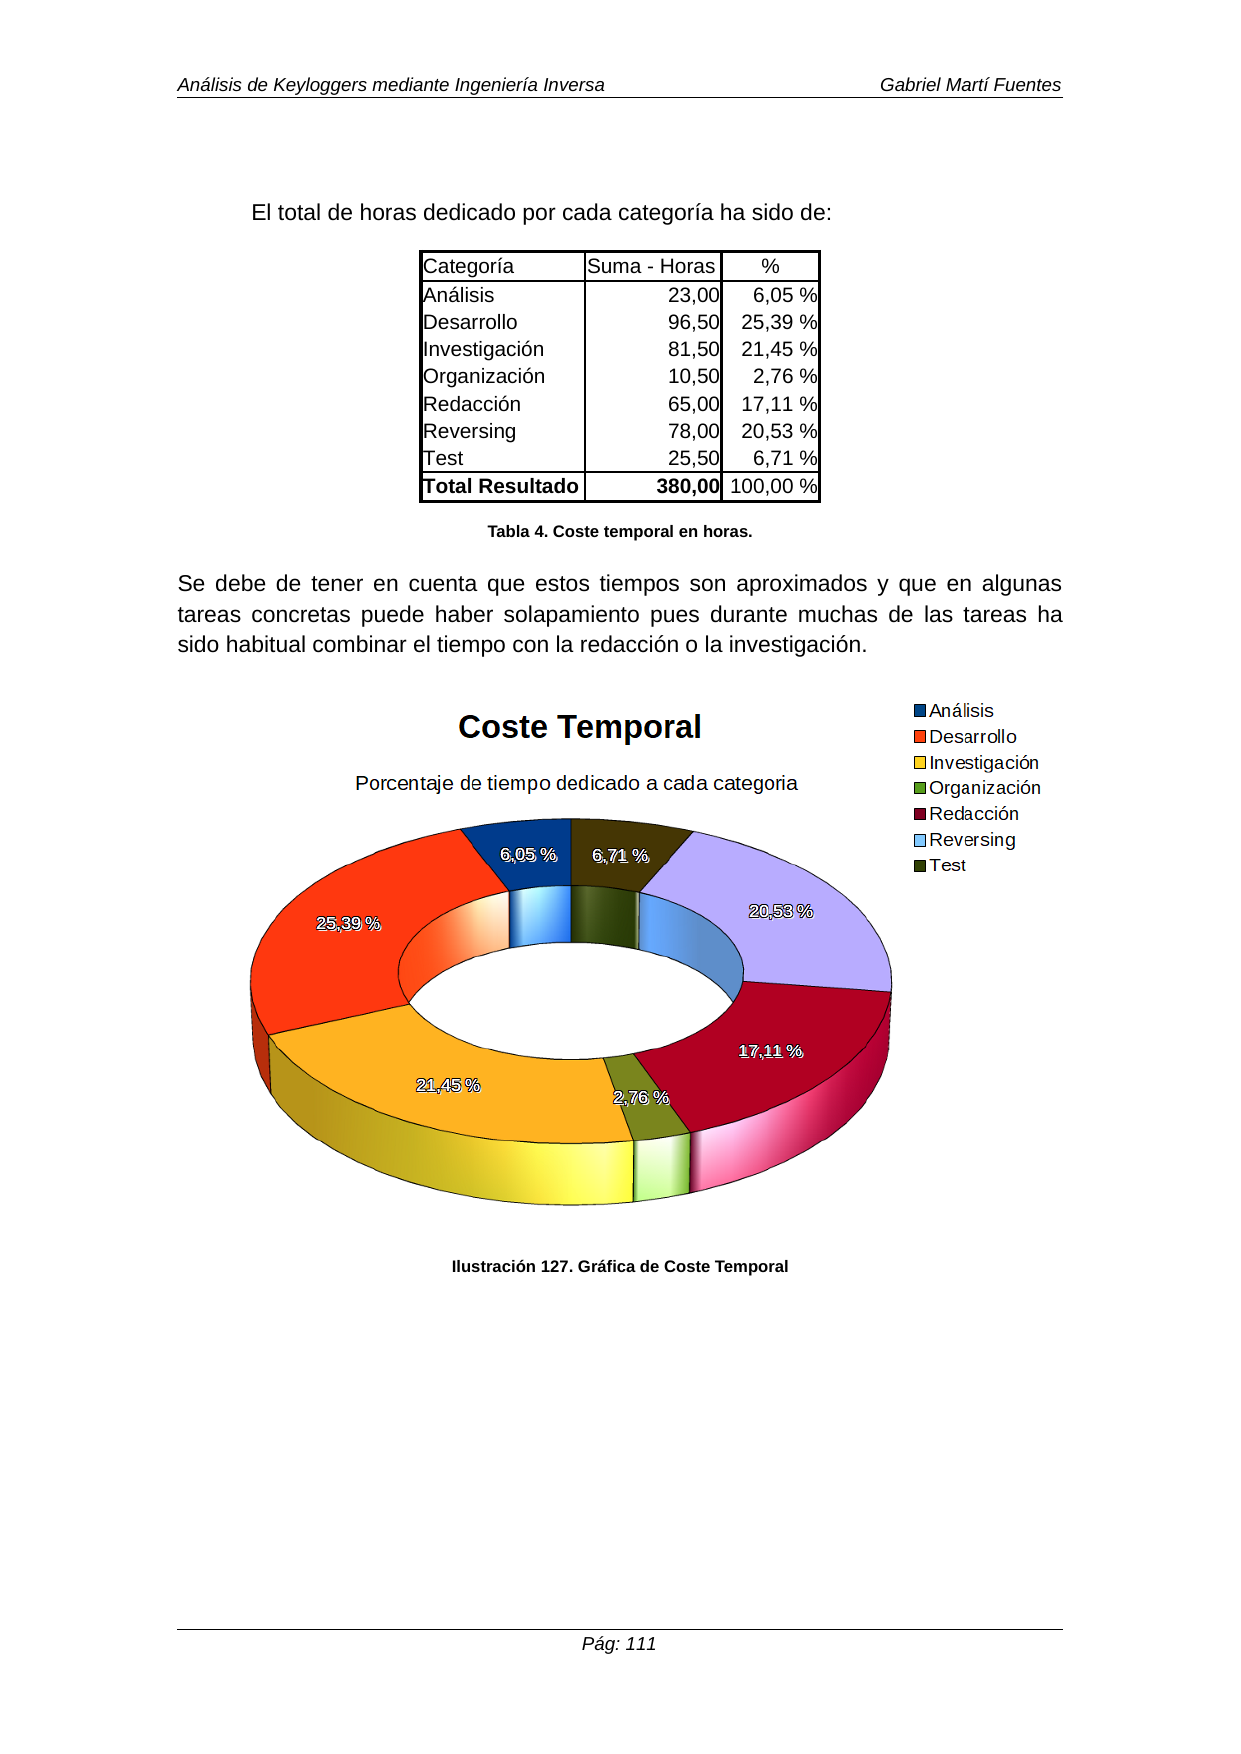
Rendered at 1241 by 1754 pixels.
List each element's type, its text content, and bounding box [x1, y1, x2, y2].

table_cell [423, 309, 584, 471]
text Ilustración 127. Gráfica de Coste Temporal [177, 1257, 1063, 1276]
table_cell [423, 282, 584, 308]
text El total de horas dedicado por cada categoría ha sido de: [251, 199, 1063, 225]
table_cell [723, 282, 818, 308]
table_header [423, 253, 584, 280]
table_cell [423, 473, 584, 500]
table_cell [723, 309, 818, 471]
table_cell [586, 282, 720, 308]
text Se debe de tener en cuenta que estos tiempos son aproximados y que en algunas tareas concretas puede haber solapamiento pues durante muchas de las tareas ha sido habitual combinar el tiempo con la redacción o la investigación. [177, 570, 1063, 657]
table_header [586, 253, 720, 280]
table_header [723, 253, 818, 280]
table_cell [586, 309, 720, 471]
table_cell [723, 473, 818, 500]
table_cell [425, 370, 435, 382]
picture [177, 681, 1063, 1233]
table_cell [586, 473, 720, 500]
text Tabla 4. Coste temporal en horas. [177, 503, 1063, 541]
